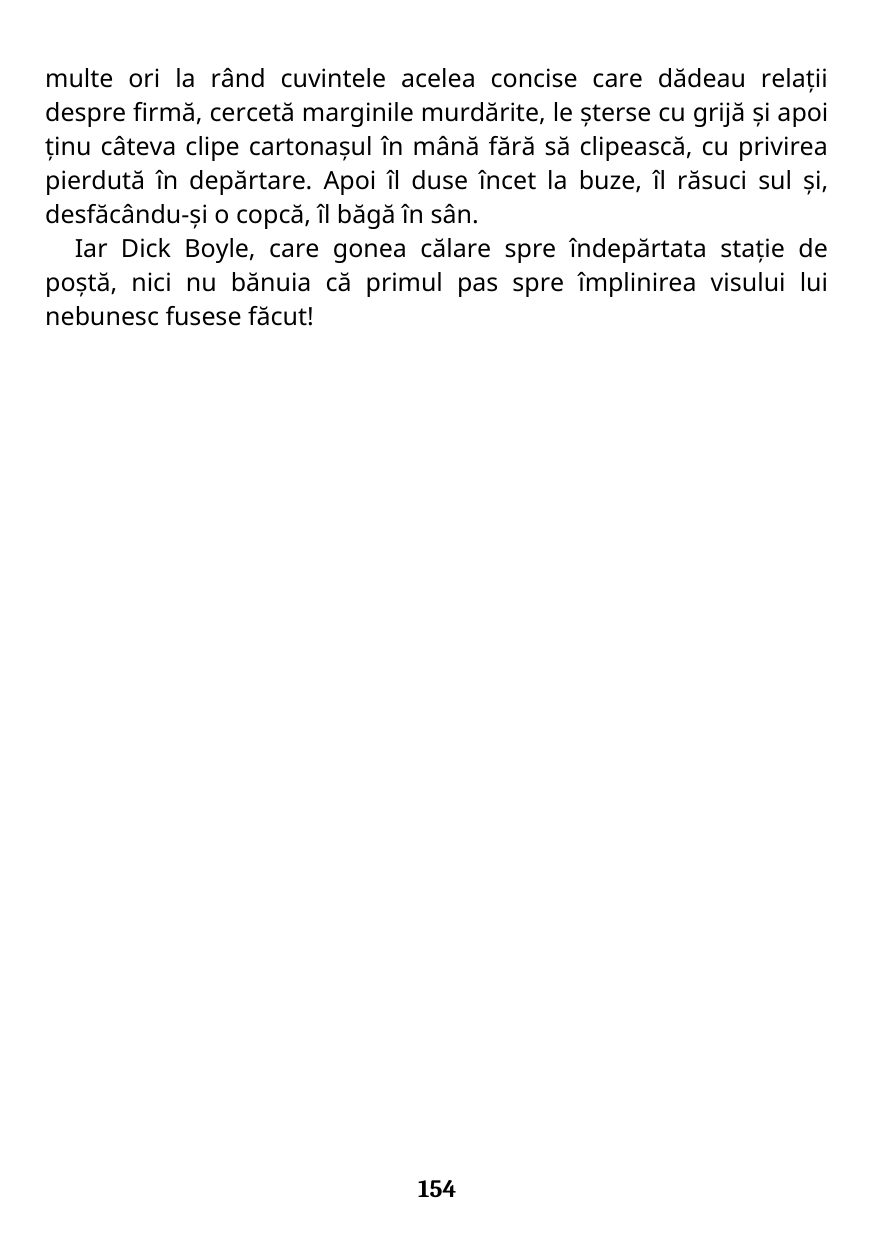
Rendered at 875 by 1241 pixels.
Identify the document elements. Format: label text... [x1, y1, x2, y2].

text Iar Dick Boyle, care gonea călare spre îndepărtata staţie de poştă, nici nu bănuia că primul pas spre împlinirea visului lui nebunesc fusese făcut! [45, 231, 829, 333]
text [45, 60, 829, 231]
